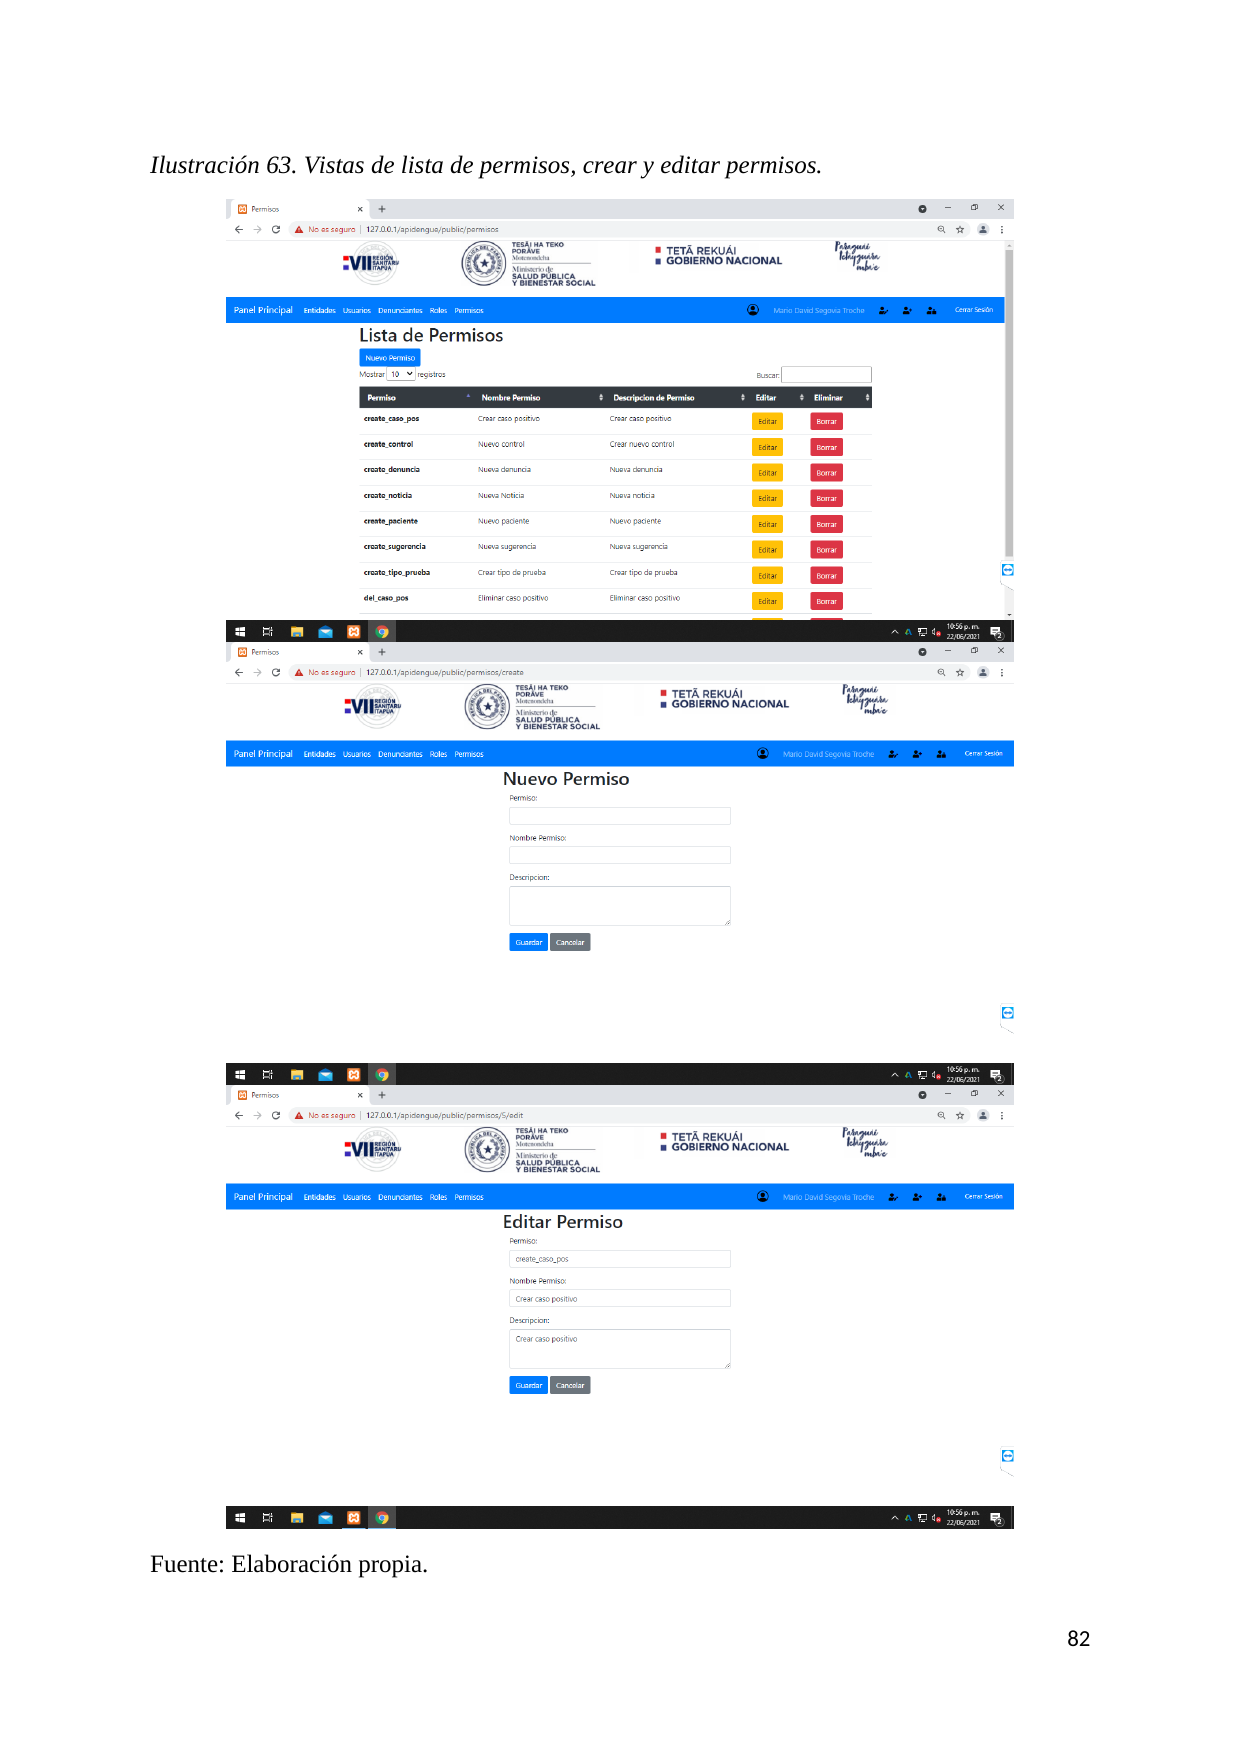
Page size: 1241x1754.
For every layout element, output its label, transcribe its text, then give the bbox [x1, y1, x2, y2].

text Ilustración 63. Vistas de lista de permisos, crear y editar permisos. [150, 150, 1090, 179]
picture [226, 199, 1014, 1529]
text Fuente: Elaboración propia. [150, 1549, 1090, 1578]
